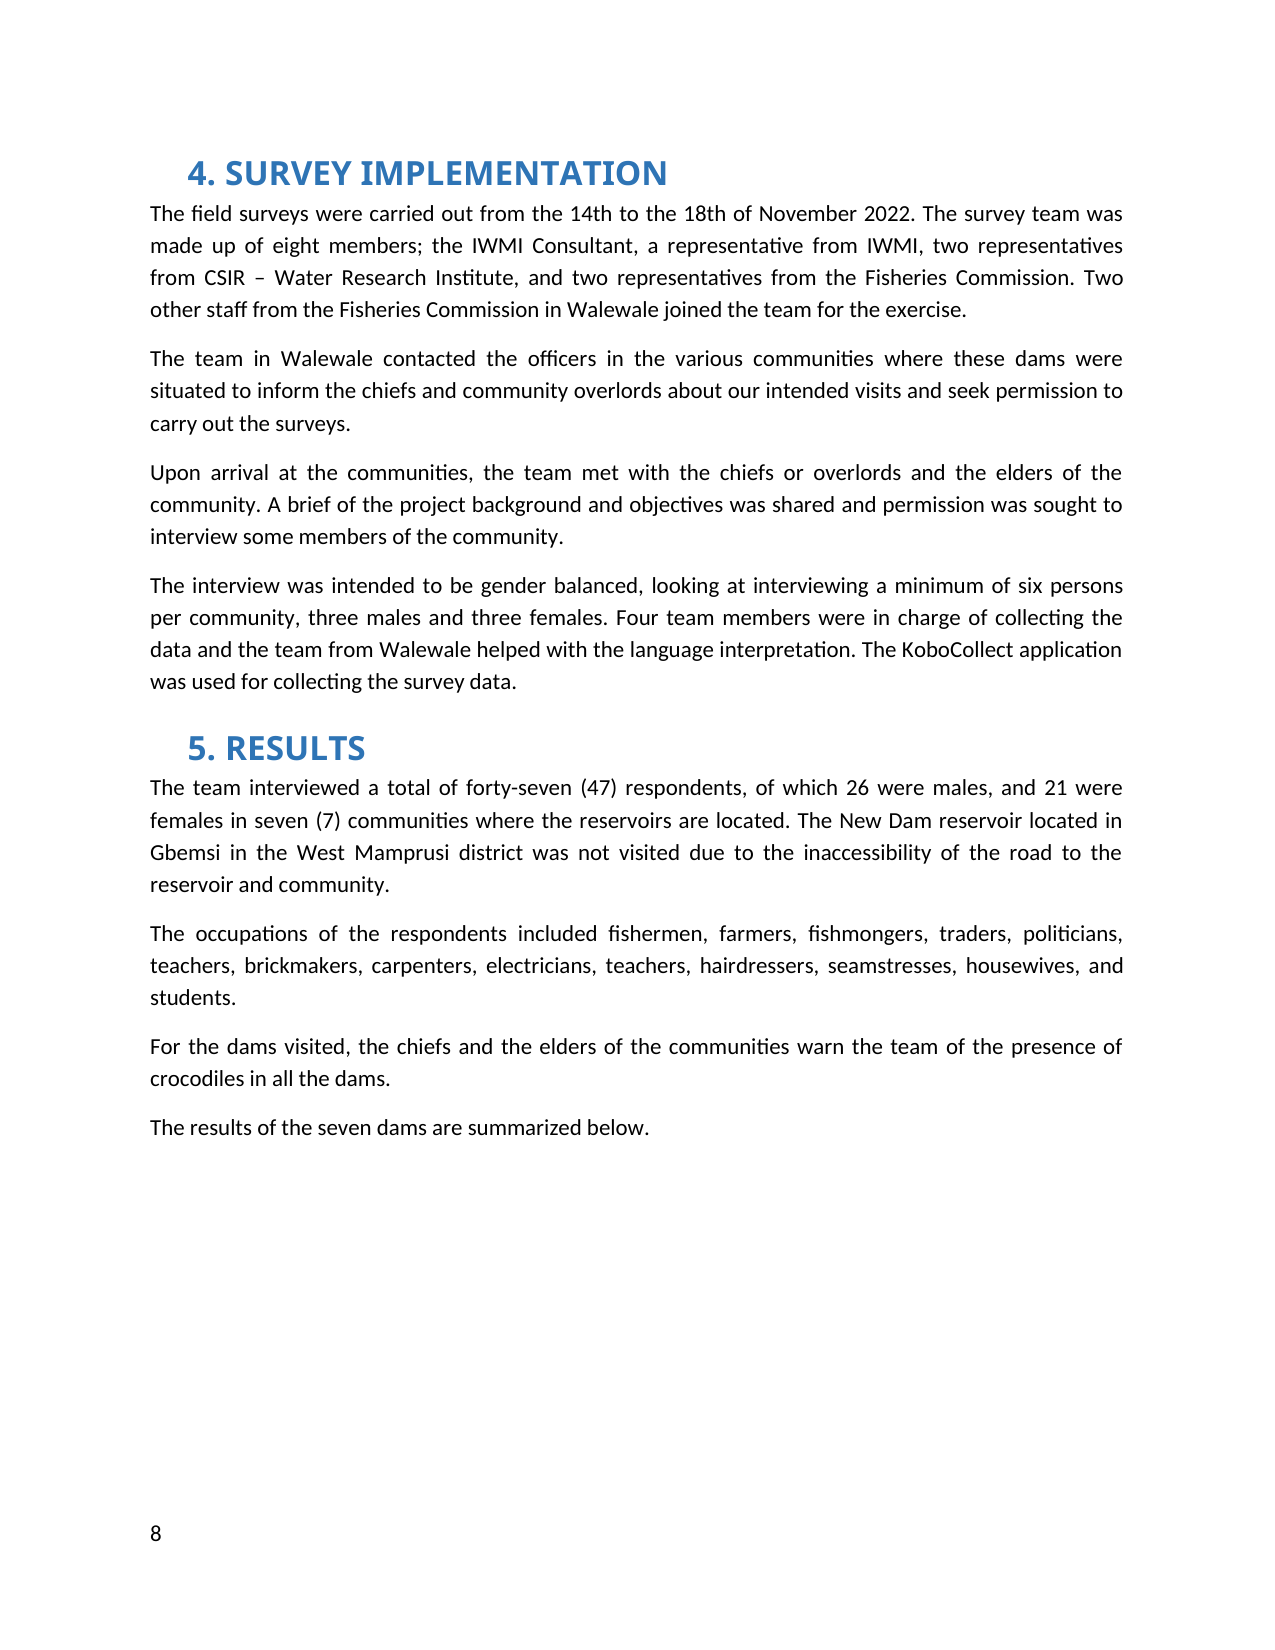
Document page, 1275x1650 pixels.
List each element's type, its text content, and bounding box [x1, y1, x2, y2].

subtitle SURVEY IMPLEMENTATION [187, 150, 1125, 195]
text The occupations of the respondents included fishermen, farmers, fishmongers, traders, politicians, teachers, brickmakers, carpenters, electricians, teachers, hairdressers, seamstresses, housewives, and students. [150, 919, 1125, 1011]
text The team in Walewale contacted the officers in the various communities where these dams were situated to inform the chiefs and community overlords about our intended visits and seek permission to carry out the surveys. [150, 344, 1125, 437]
subtitle RESULTS [187, 724, 1125, 770]
text The team interviewed a total of forty-seven (47) respondents, of which 26 were males, and 21 were females in seven (7) communities where the reservoirs are located. The New Dam reservoir located in Gbemsi in the West Mamprusi district was not visited due to the inaccessibility of the road to the reservoir and community. [150, 773, 1125, 898]
text For the dams visited, the chiefs and the elders of the communities warn the team of the presence of crocodiles in all the dams. [150, 1032, 1125, 1092]
text The results of the seven dams are summarized below. [150, 1113, 1125, 1141]
text The field surveys were carried out from the 14th to the 18th of November 2022. The survey team was made up of eight members; the IWMI Consultant, a representative from IWMI, two representatives from CSIR – Water Research Institute, and two representatives from the Fisheries Commission. Two other staff from the Fisheries Commission in Walewale joined the team for the exercise. [150, 199, 1125, 323]
text Upon arrival at the communities, the team met with the chiefs or overlords and the elders of the community. A brief of the project background and objectives was shared and permission was sought to interview some members of the community. [150, 458, 1125, 550]
text The interview was intended to be gender balanced, looking at interviewing a minimum of six persons per community, three males and three females. Four team members were in charge of collecting the data and the team from Walewale helped with the language interpretation. The KoboCollect application was used for collecting the survey data. [150, 571, 1125, 695]
